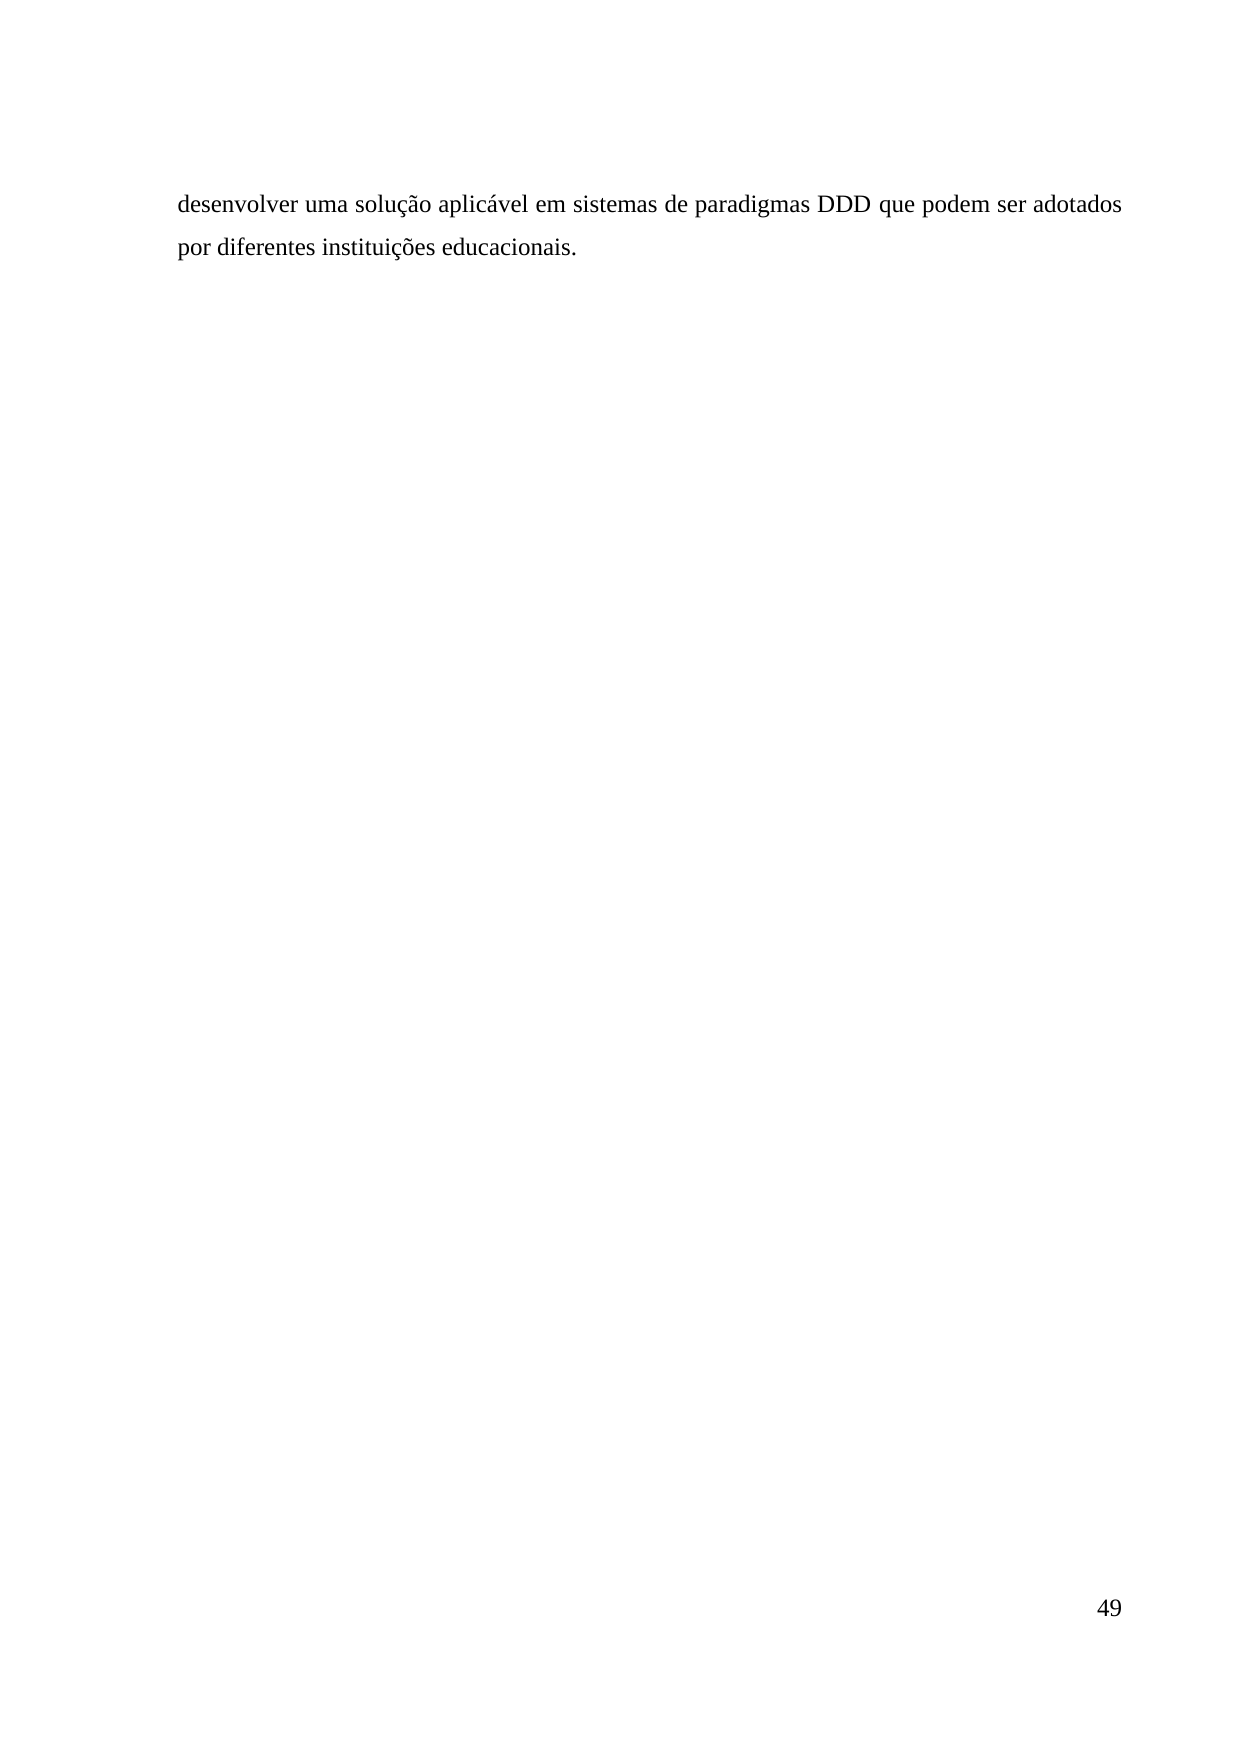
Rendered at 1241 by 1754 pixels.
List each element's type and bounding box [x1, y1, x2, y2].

text [177, 189, 1122, 261]
